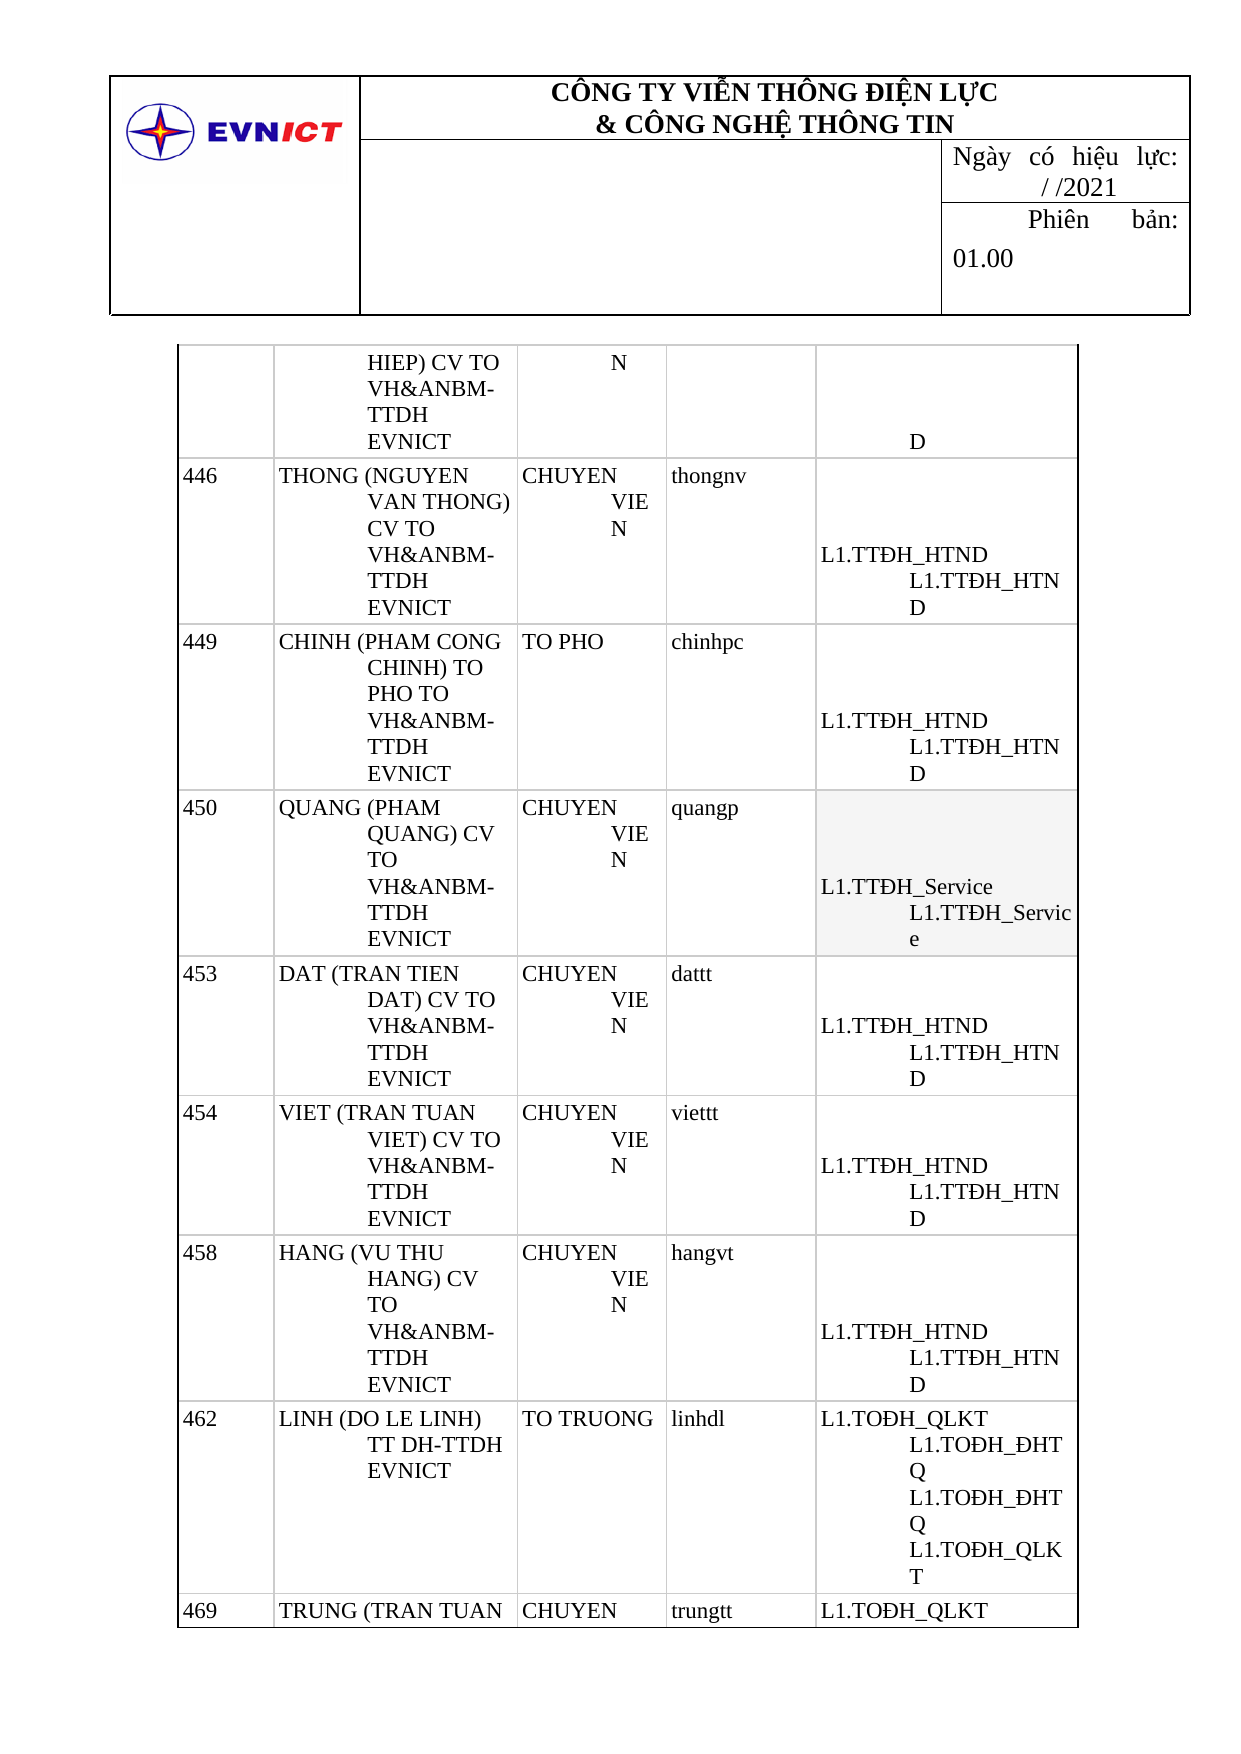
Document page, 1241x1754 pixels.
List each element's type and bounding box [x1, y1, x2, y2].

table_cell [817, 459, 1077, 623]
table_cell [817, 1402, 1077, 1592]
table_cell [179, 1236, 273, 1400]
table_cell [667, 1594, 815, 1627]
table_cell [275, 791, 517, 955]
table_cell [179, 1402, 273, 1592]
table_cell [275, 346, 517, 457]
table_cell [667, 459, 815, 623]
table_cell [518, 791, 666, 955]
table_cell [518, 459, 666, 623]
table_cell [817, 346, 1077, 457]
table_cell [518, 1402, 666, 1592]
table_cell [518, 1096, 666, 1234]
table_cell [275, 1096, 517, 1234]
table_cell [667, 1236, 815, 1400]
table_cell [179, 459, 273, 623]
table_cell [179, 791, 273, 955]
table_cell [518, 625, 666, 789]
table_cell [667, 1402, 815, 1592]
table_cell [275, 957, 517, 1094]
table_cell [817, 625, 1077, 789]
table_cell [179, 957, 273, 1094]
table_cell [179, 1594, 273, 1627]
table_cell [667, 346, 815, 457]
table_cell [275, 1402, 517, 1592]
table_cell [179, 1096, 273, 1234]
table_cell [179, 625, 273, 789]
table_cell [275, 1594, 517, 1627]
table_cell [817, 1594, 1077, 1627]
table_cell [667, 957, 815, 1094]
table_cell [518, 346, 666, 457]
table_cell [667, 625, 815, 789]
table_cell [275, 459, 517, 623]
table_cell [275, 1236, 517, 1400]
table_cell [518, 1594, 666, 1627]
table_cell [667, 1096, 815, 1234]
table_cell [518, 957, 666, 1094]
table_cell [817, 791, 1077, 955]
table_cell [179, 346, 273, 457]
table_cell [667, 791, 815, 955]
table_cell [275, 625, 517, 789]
picture [122, 77, 348, 187]
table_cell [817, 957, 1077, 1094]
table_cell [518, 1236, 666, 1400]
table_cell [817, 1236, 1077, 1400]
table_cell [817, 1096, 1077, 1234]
